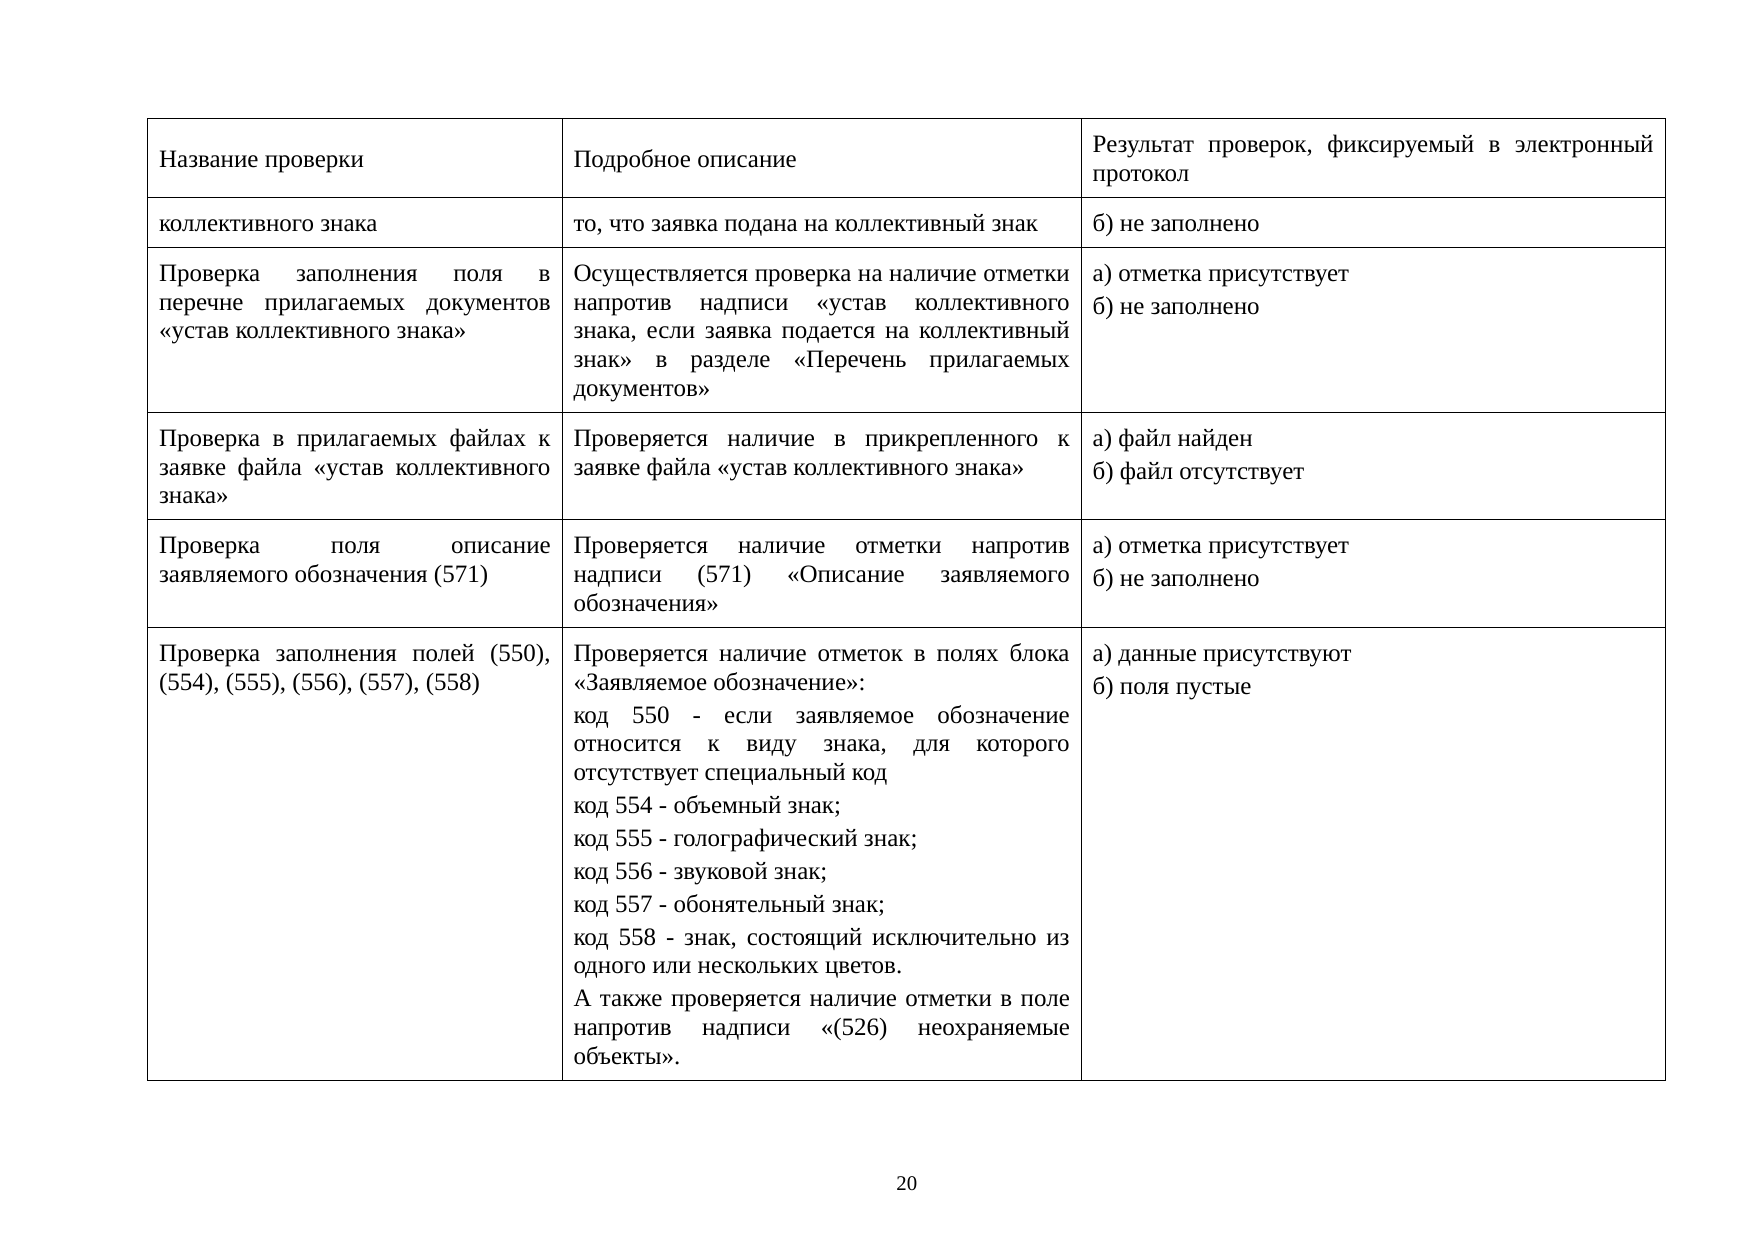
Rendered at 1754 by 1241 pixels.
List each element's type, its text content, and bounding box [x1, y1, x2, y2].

table_cell а) файл найден б) файл отсутствует [1082, 413, 1665, 519]
table_cell а) отметка присутствует б) не заполнено [1082, 520, 1665, 627]
table_cell Осуществляется проверка на наличие отметки напротив надписи «устав коллективного знака, если заявка подается на коллективный знак» в разделе «Перечень прилагаемых документов» [563, 248, 1081, 412]
table_header Название проверки [148, 119, 562, 197]
table_cell Проверка поля описание заявляемого обозначения (571) [148, 520, 562, 627]
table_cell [148, 198, 562, 247]
table_cell а) данные присутствуют б) поля пустые [1082, 628, 1665, 1080]
table_cell Проверяется наличие отметки напротив надписи (571) «Описание заявляемого обозначения» [563, 520, 1081, 627]
table_cell Проверка заполнения поля в перечне прилагаемых документов «устав коллективного знака» [148, 248, 562, 412]
table_cell Проверка заполнения полей (550), (554), (555), (556), (557), (558) [148, 628, 562, 1080]
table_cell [563, 198, 1081, 247]
table_cell Проверка в прилагаемых файлах к заявке файла «устав коллективного знака» [148, 413, 562, 519]
table_cell а) отметка присутствует б) не заполнено [1082, 248, 1665, 412]
table_header Подробное описание [563, 119, 1081, 197]
table_header Результат проверок, фиксируемый в электронный протокол [1082, 119, 1665, 197]
table_cell а) отметка присутствует б) не заполнено [1082, 198, 1665, 247]
table_cell Проверяется наличие отметок в полях блока «Заявляемое обозначение»: код 550 - если заявляемое обозначение относится к виду знака, для которого отсутствует специальный код код 554 - объемный знак; код 555 - голографический знак; код 556 - звуковой знак; код 557 - обонятельный знак; код 558 - знак, состоящий исключительно из одного или нескольких цветов. А также проверяется наличие отметки в поле напротив надписи «(526) неохраняемые объекты». [563, 628, 1081, 1080]
table_cell Проверяется наличие в прикрепленного к заявке файла «устав коллективного знака» [563, 413, 1081, 519]
